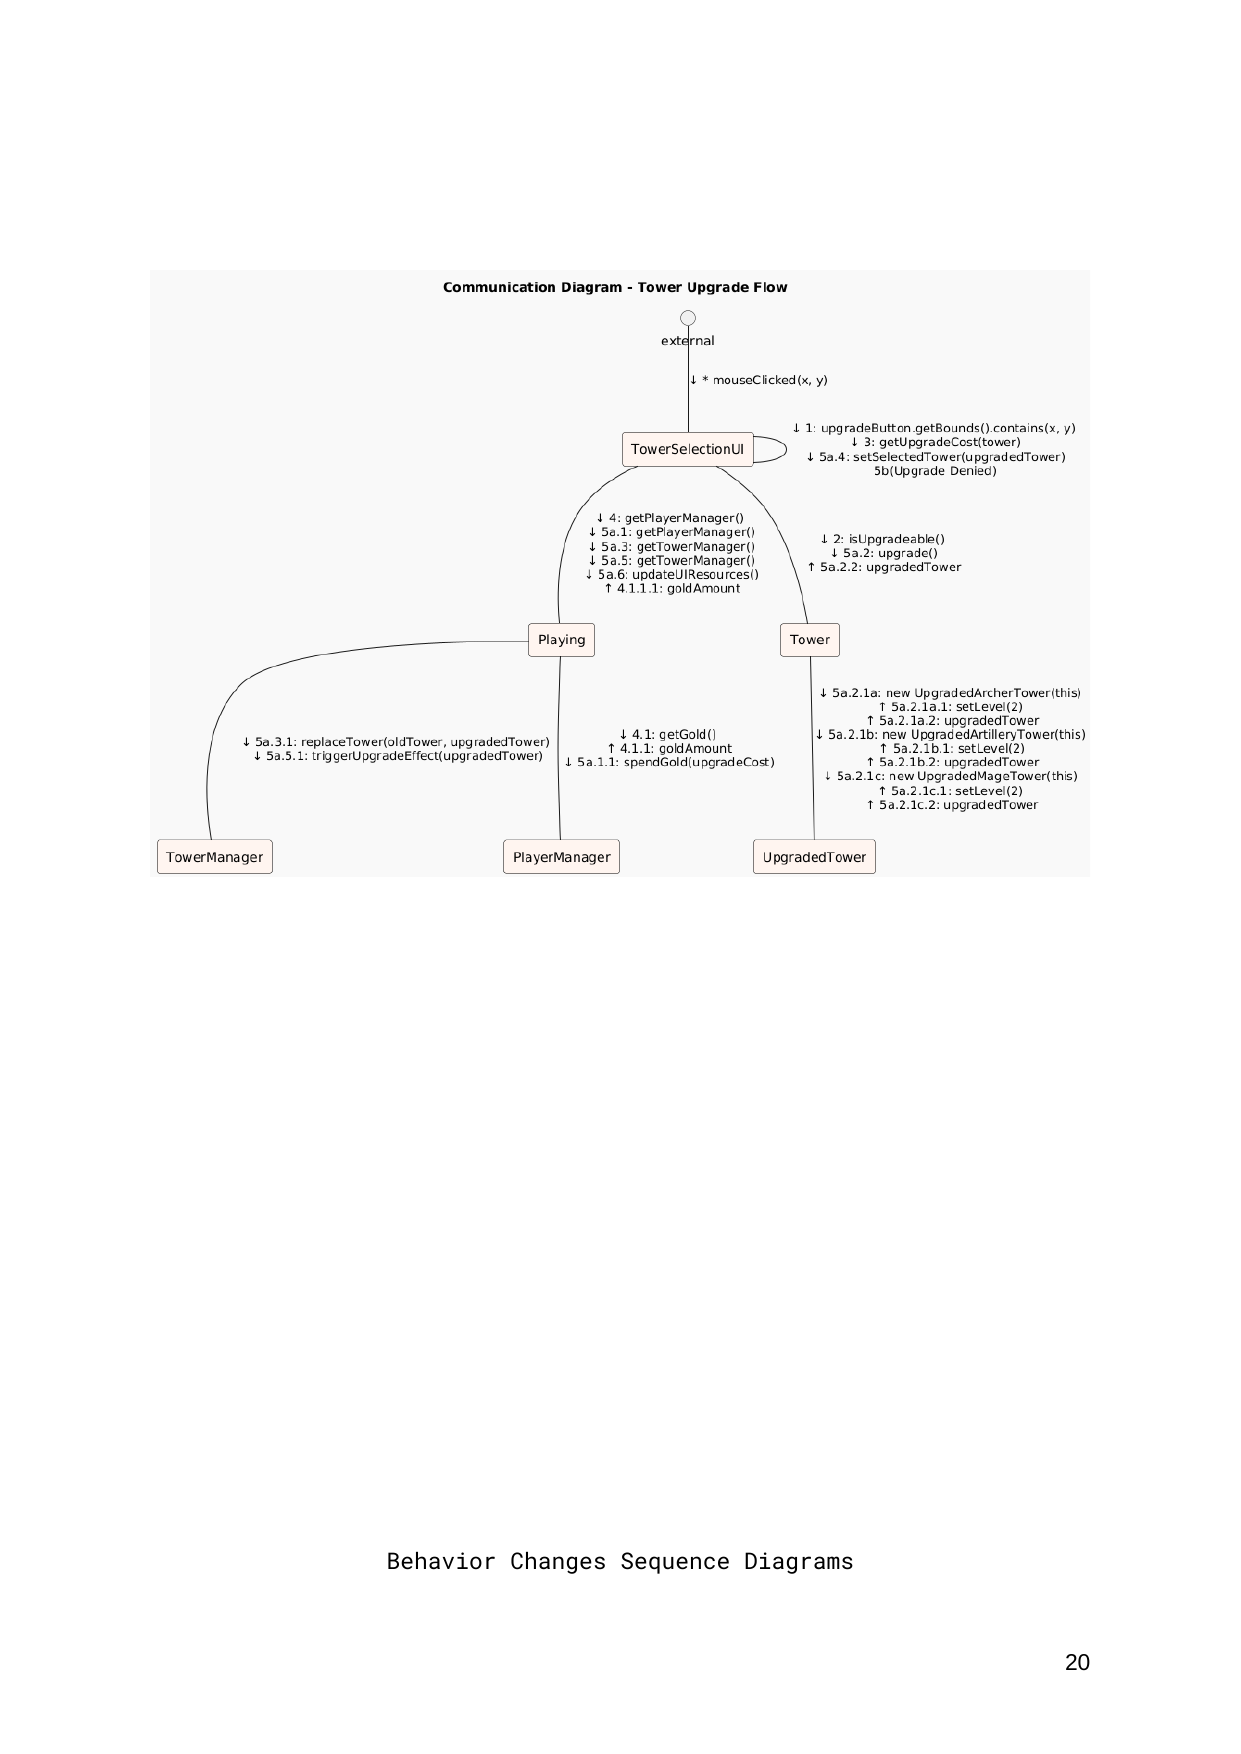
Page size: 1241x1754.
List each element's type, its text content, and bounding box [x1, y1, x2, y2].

text Behavior Changes Sequence Diagrams [150, 1546, 1090, 1576]
picture [150, 270, 1091, 877]
